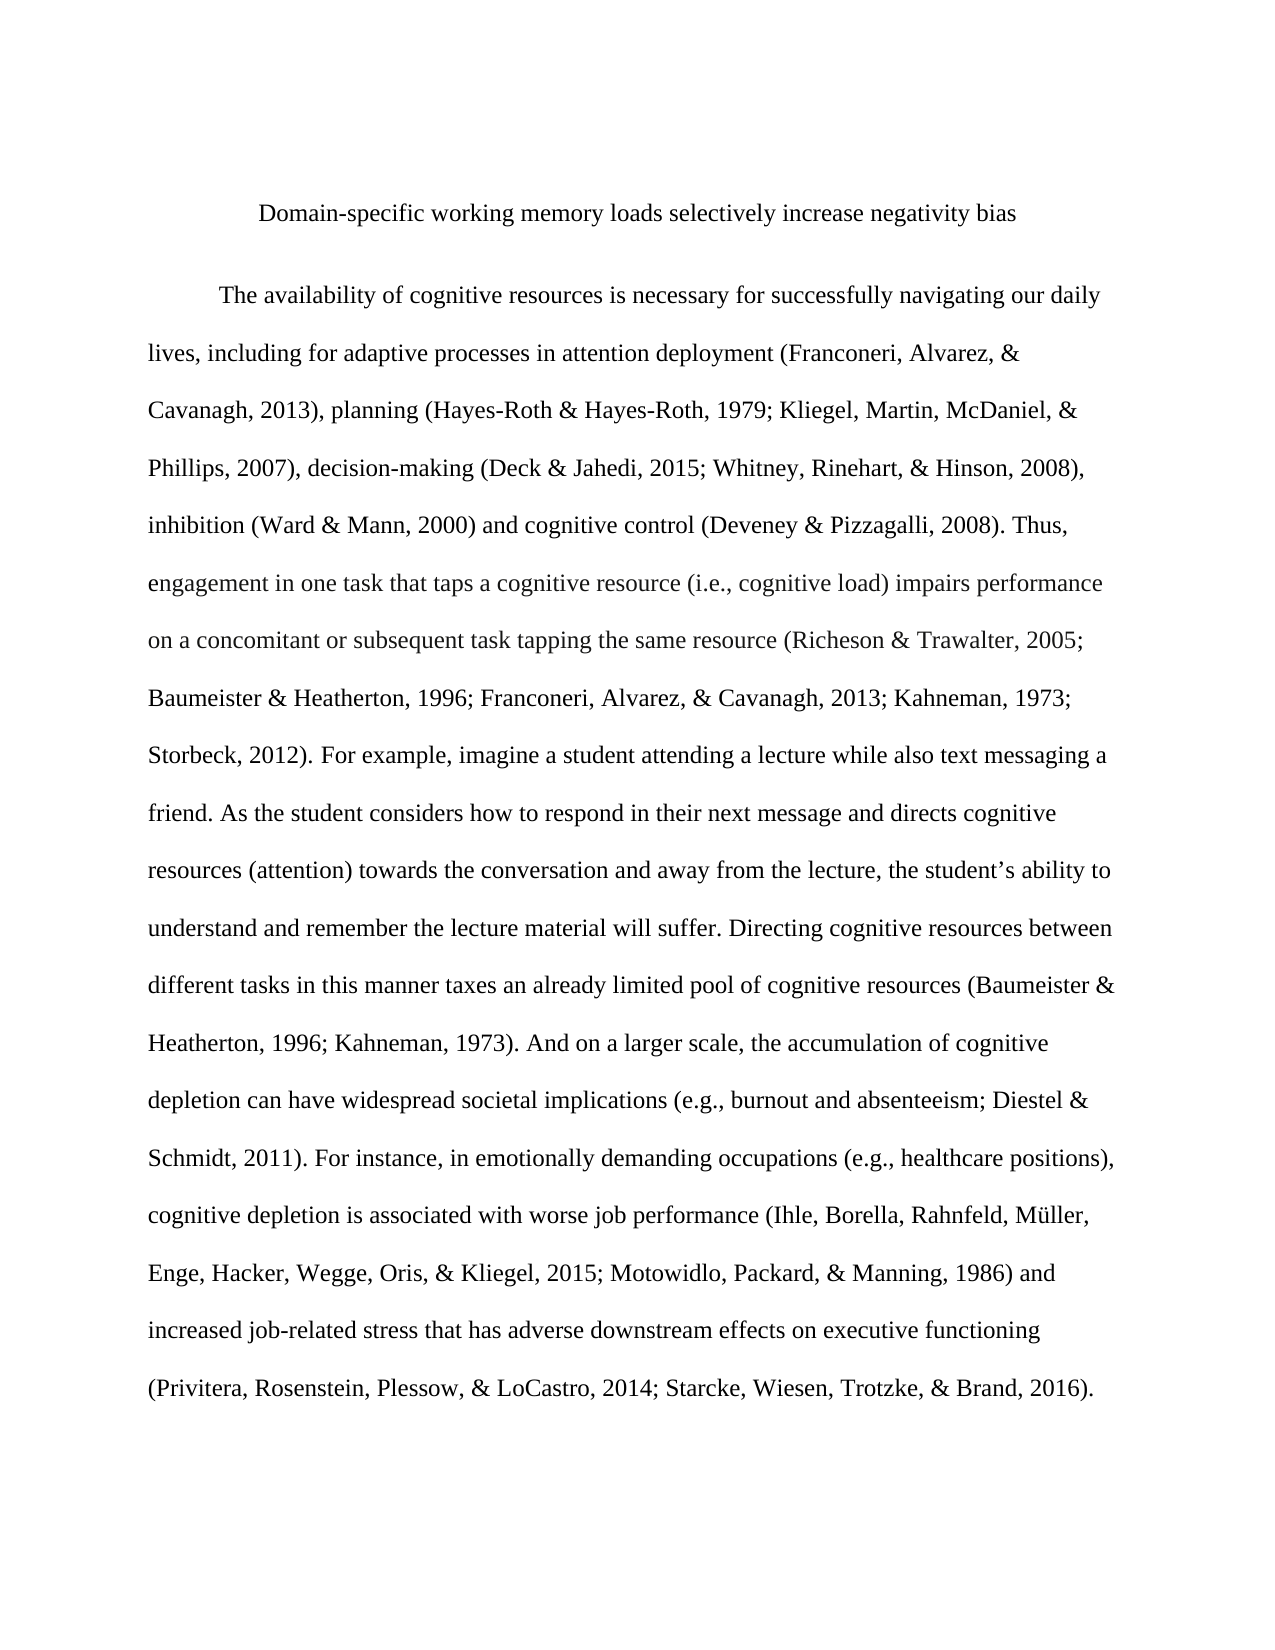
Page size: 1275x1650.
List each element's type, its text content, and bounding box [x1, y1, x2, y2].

text The availability of cognitive resources is necessary for successfully navigating our daily lives, including for adaptive processes in attention deployment (Franconeri, Alvarez, & Cavanagh, 2013), planning (Hayes-Roth & Hayes-Roth, 1979; Kliegel, Martin, McDaniel, & Phillips, 2007), decision-making (Deck & Jahedi, 2015; Whitney, Rinehart, & Hinson, 2008), inhibition (Ward & Mann, 2000) and cognitive control (Deveney & Pizzagalli, 2008). Thus, engagement in one task that taps a cognitive resource (i.e., cognitive load) impairs performance on a concomitant or subsequent task tapping the same resource (Richeson & Trawalter, 2005; Baumeister & Heatherton, 1996; Franconeri, Alvarez, & Cavanagh, 2013; Kahneman, 1973; Storbeck, 2012). For example, imagine a student attending a lecture while also text messaging a friend. As the student considers how to respond in their next message and directs cognitive resources (attention) towards the conversation and away from the lecture, the student’s ability to understand and remember the lecture material will suffer. Directing cognitive resources between different tasks in this manner taxes an already limited pool of cognitive resources (Baumeister & Heatherton, 1996; Kahneman, 1973). And on a larger scale, the accumulation of cognitive depletion can have widespread societal implications (e.g., burnout and absenteeism; Diestel & Schmidt, 2011). For instance, in emotionally demanding occupations (e.g., healthcare positions), cognitive depletion is associated with worse job performance (Ihle, Borella, Rahnfeld, Müller, Enge, Hacker, Wegge, Oris, & Kliegel, 2015; Motowidlo, Packard, & Manning, 1986) and increased job-related stress that has adverse downstream effects on executive functioning (Privitera, Rosenstein, Plessow, & LoCastro, 2014; Starcke, Wiesen, Trotzke, & Brand, 2016). [148, 280, 1127, 1402]
title Domain-specific working memory loads selectively increase negativity bias [148, 198, 1127, 226]
